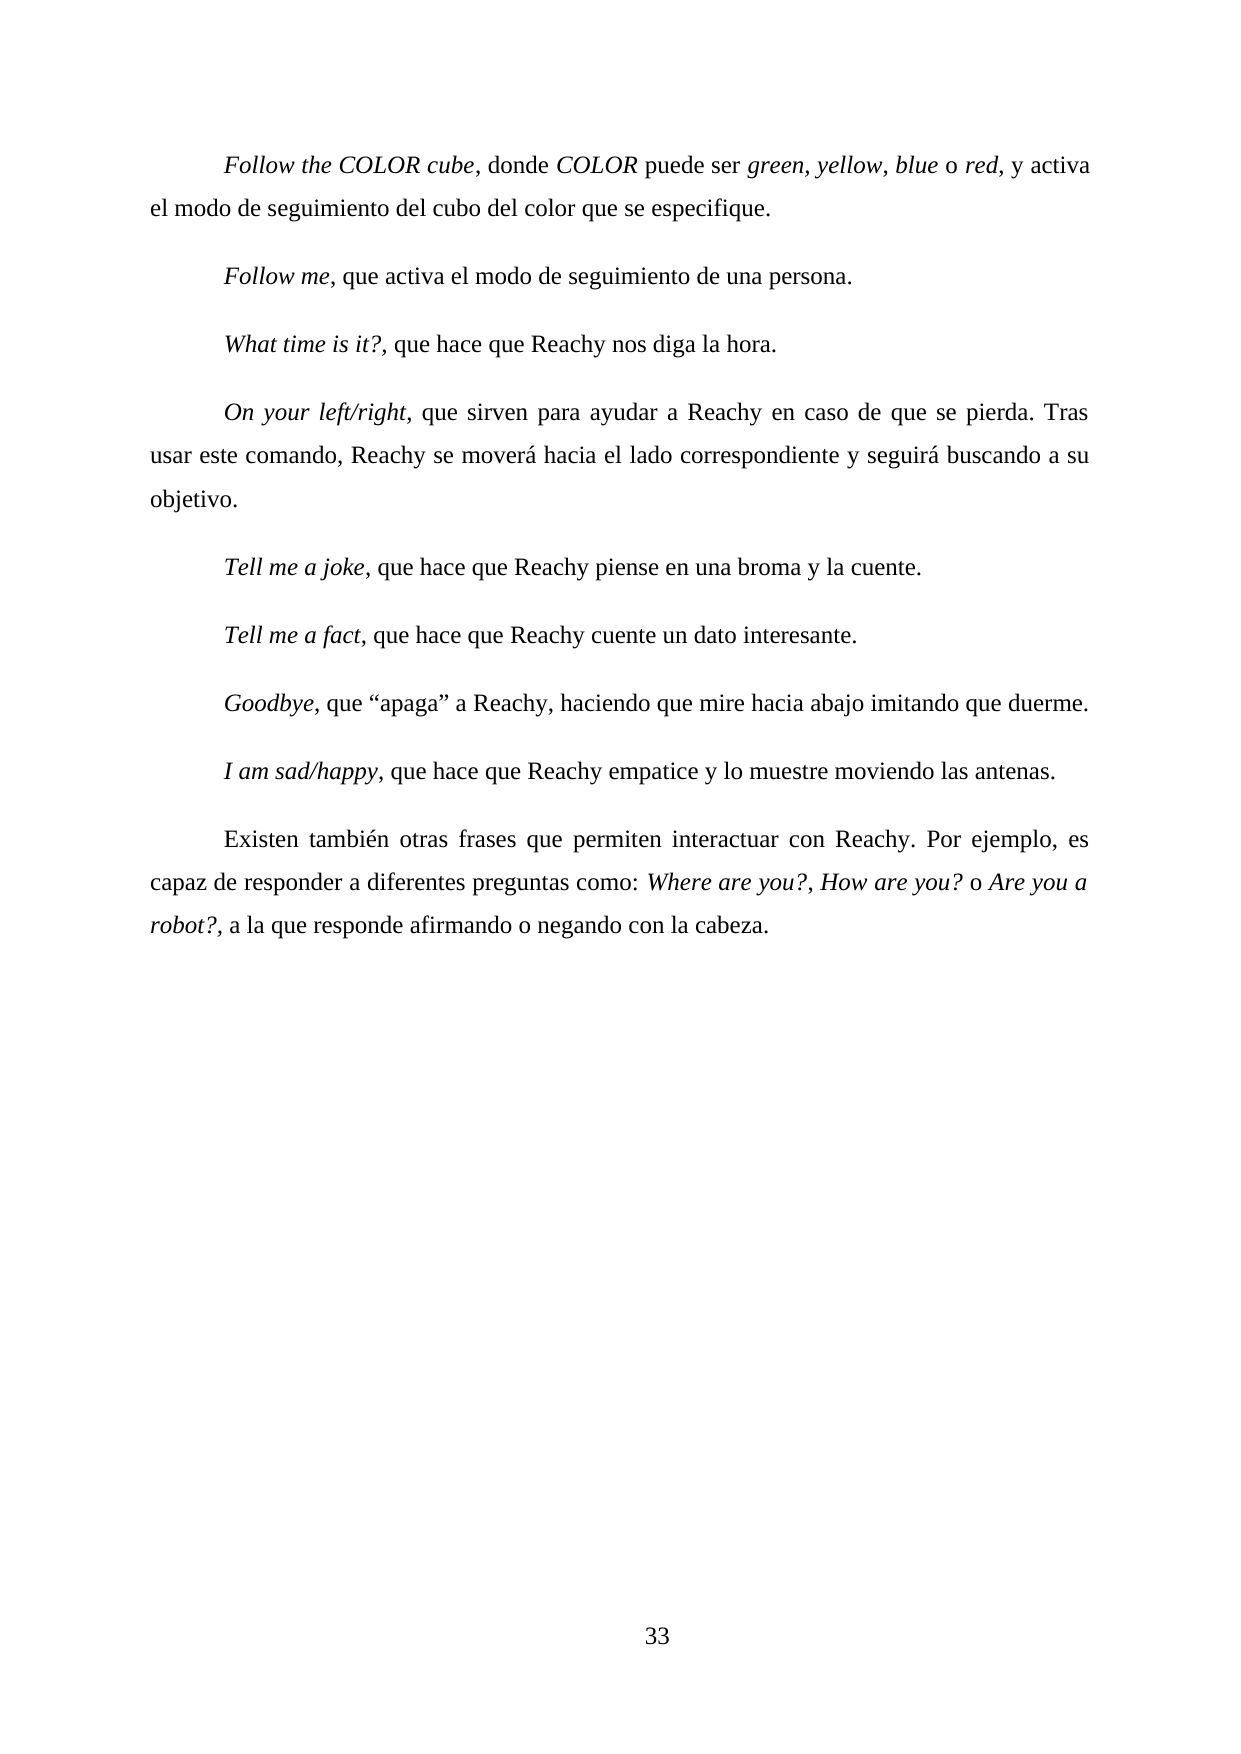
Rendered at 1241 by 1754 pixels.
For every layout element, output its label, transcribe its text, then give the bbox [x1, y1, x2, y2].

text I am sad/happy, que hace que Reachy empatice y lo muestre moviendo las antenas. [150, 756, 1090, 785]
text Goodbye, que “apaga” a Reachy, haciendo que mire hacia abajo imitando que duerme. [150, 688, 1090, 717]
text On your left/right, que sirven para ayudar a Reachy en caso de que se pierda. Tras usar este comando, Reachy se moverá hacia el lado correspondiente y seguirá buscando a su objetivo. [150, 397, 1090, 512]
text Follow me, que activa el modo de seguimiento de una persona. [150, 261, 1090, 290]
text Follow the COLOR cube, donde COLOR puede ser green, yellow, blue o red, y activa el modo de seguimiento del cubo del color que se especifique. [150, 150, 1090, 222]
text Tell me a fact, que hace que Reachy cuente un dato interesante. [150, 620, 1090, 649]
text Tell me a joke, que hace que Reachy piense en una broma y la cuente. [150, 552, 1090, 581]
text Existen también otras frases que permiten interactuar con Reachy. Por ejemplo, es capaz de responder a diferentes preguntas como: Where are you?, How are you? o Are you a robot?, a la que responde afirmando o negando con la cabeza. [150, 824, 1090, 939]
text What time is it?, que hace que Reachy nos diga la hora. [150, 329, 1090, 358]
